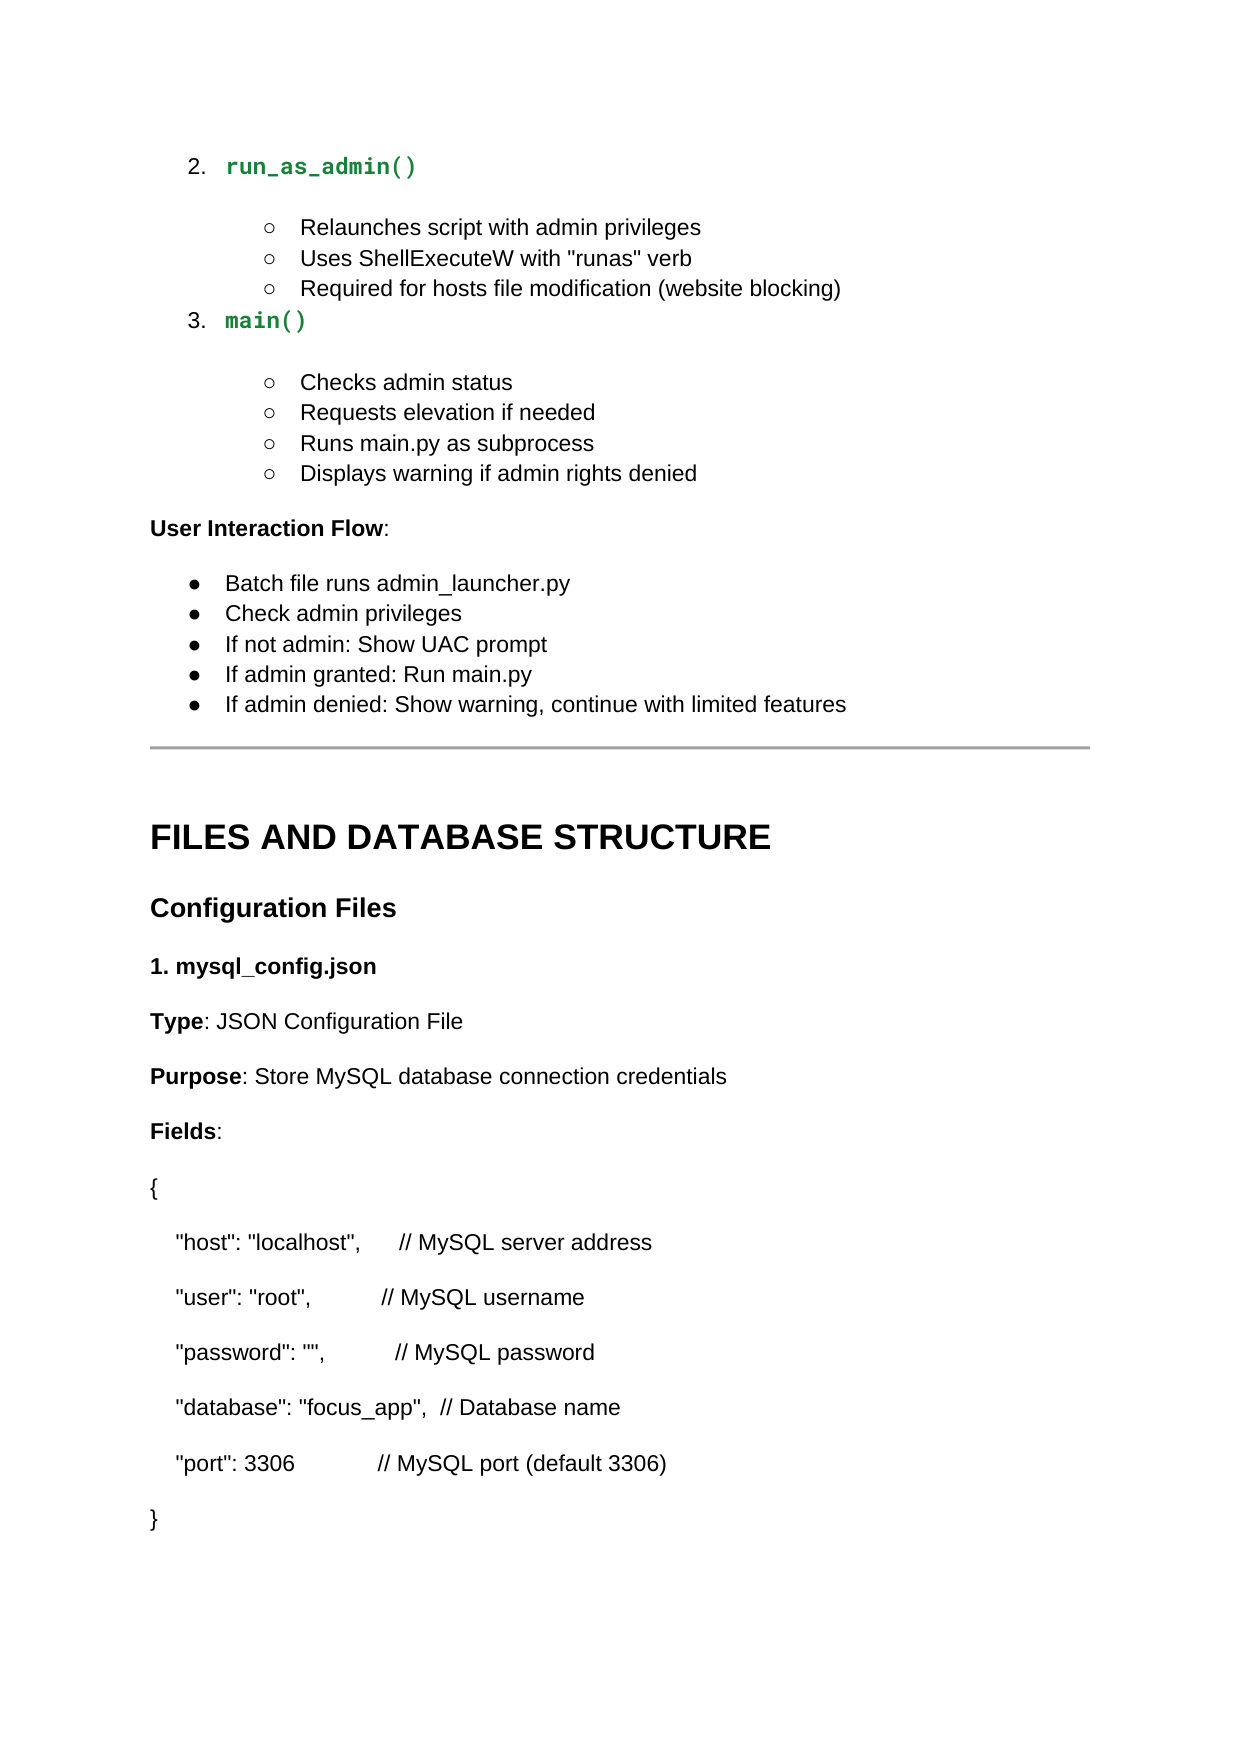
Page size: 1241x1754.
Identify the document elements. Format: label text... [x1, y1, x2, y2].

text Type: JSON Configuration File [150, 1008, 1090, 1034]
list If not admin: Show UAC prompt [187, 631, 1090, 657]
list Check admin privileges [187, 600, 1090, 627]
list Runs main.py as subprocess [262, 429, 1090, 456]
subtitle 1. mysql_config.json [150, 953, 1090, 979]
text Purpose: Store MySQL database connection credentials [150, 1063, 1090, 1089]
text { [150, 1173, 1090, 1200]
text "host": "localhost", // MySQL server address [150, 1229, 1090, 1255]
subtitle FILES AND DATABASE STRUCTURE [150, 816, 1090, 857]
list Required for hosts file modification (website blocking) [262, 275, 1090, 301]
subtitle Configuration Files [150, 892, 1090, 923]
list Batch file runs admin_launcher.py [187, 570, 1090, 597]
list Requests elevation if needed [262, 399, 1090, 426]
list Uses ShellExecuteW with "runas" verb [262, 244, 1090, 271]
text "database": "focus_app", // Database name [150, 1394, 1090, 1421]
list Relaunches script with admin privileges [262, 214, 1090, 241]
text Fields: [150, 1118, 1090, 1145]
list If admin granted: Run main.py [187, 661, 1090, 687]
text } [150, 1505, 1090, 1531]
list Displays warning if admin rights denied [262, 460, 1090, 486]
list main() [187, 305, 1090, 365]
list run_as_admin() [187, 150, 1090, 210]
text "password": "", // MySQL password [150, 1339, 1090, 1366]
text "user": "root", // MySQL username [150, 1284, 1090, 1310]
list Checks admin status [262, 369, 1090, 396]
list If admin denied: Show warning, continue with limited features [187, 691, 1090, 717]
text User Interaction Flow: [150, 515, 1090, 541]
text "port": 3306 // MySQL port (default 3306) [150, 1449, 1090, 1476]
